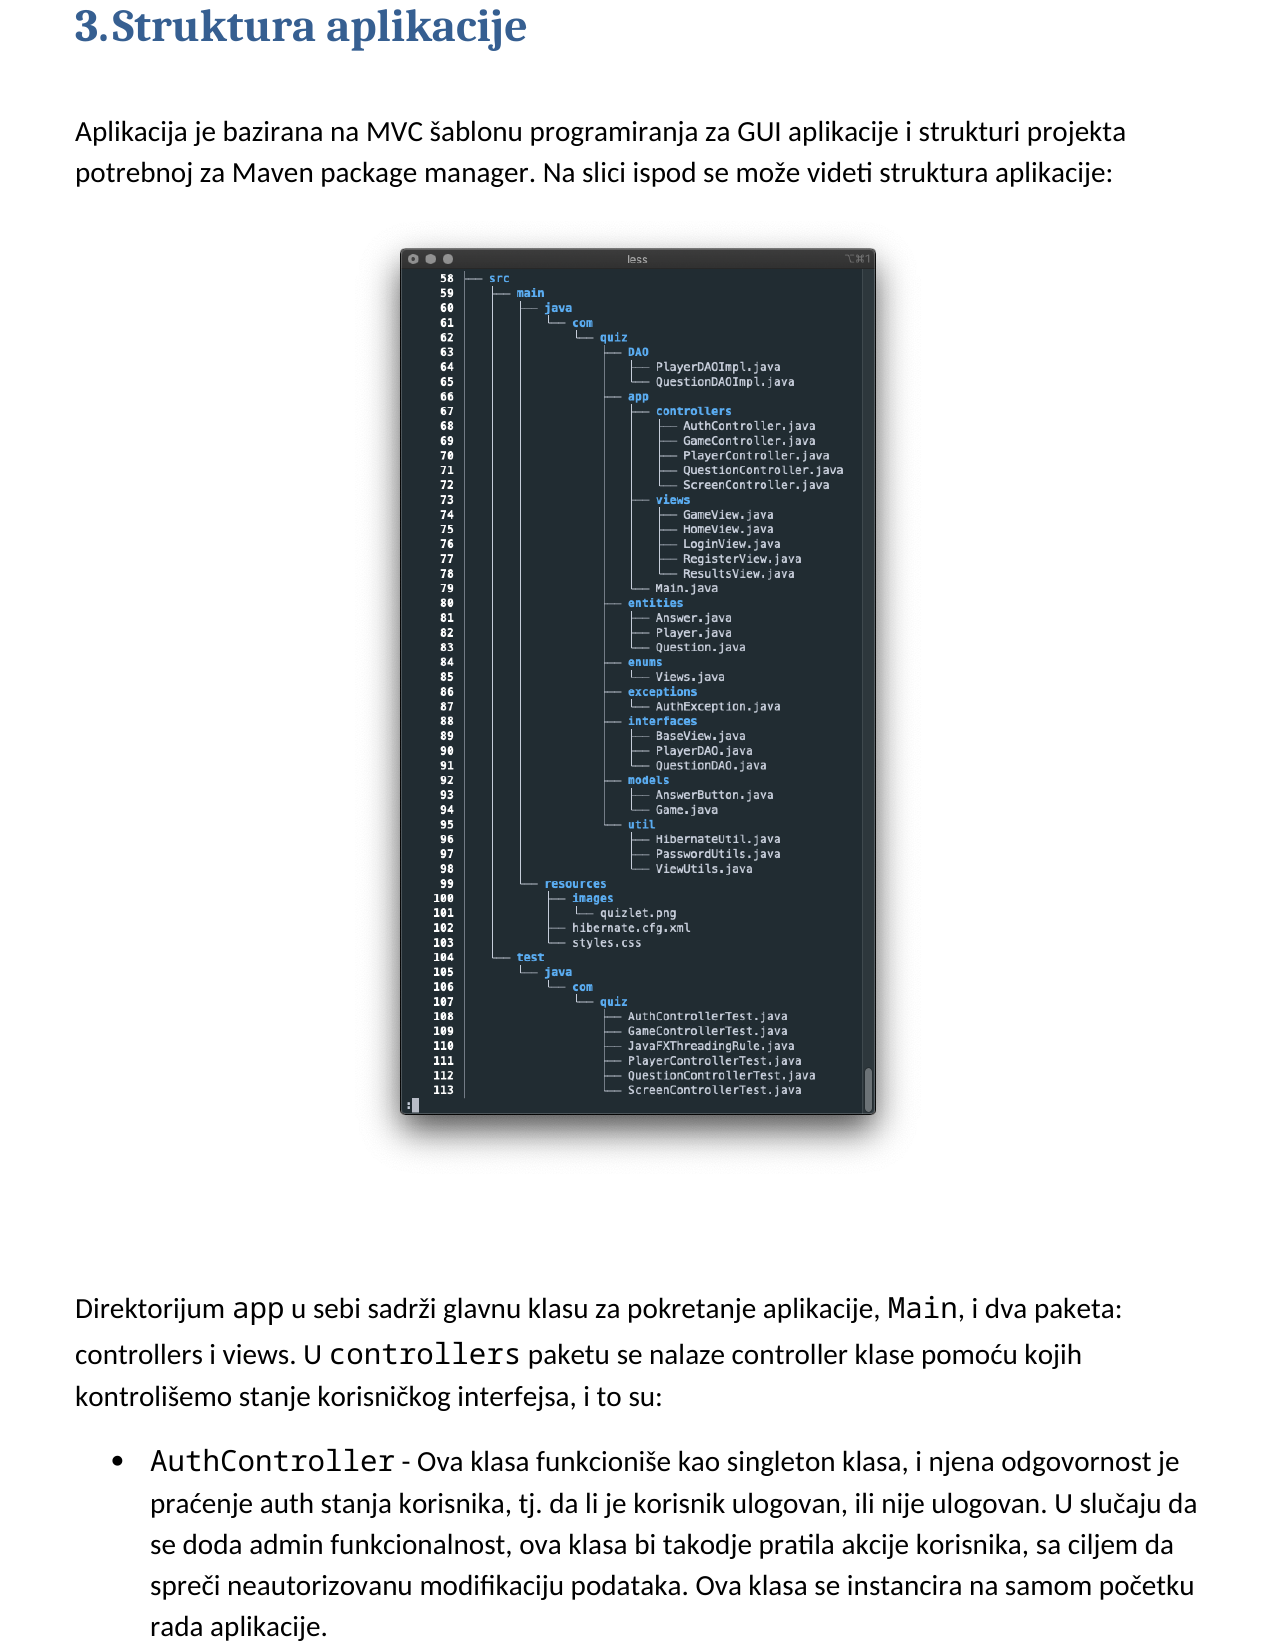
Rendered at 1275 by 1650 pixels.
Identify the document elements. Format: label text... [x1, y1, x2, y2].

text Direktorijum app u sebi sadrži glavnu klasu za pokretanje aplikacije, Main, i dva paketa: controllers i views. U controllers paketu se nalaze controller klase pomoću kojih kontrolišemo stanje korisničkog interfejsa, i to su: [75, 1288, 1200, 1414]
text Aplikacija je bazirana na MVC šablonu programiranja za GUI aplikacije i strukturi projekta potrebnoj za Maven package manager. Na slici ispod se može videti struktura aplikacije: [75, 113, 1200, 190]
subtitle Struktura aplikacije [75, 0, 1200, 53]
picture [352, 216, 923, 1178]
list AuthController - Ova klasa funkcioniše kao singleton klasa, i njena odgovornost je praćenje auth stanja korisnika, tj. da li je korisnik ulogovan, ili nije ulogovan. U slučaju da se doda admin funkcionalnost, ova klasa bi takodje pratila akcije korisnika, sa ciljem da spreči neautorizovanu modifikaciju podataka. Ova klasa se instancira na samom početku rada aplikacije. [112, 1440, 1200, 1643]
